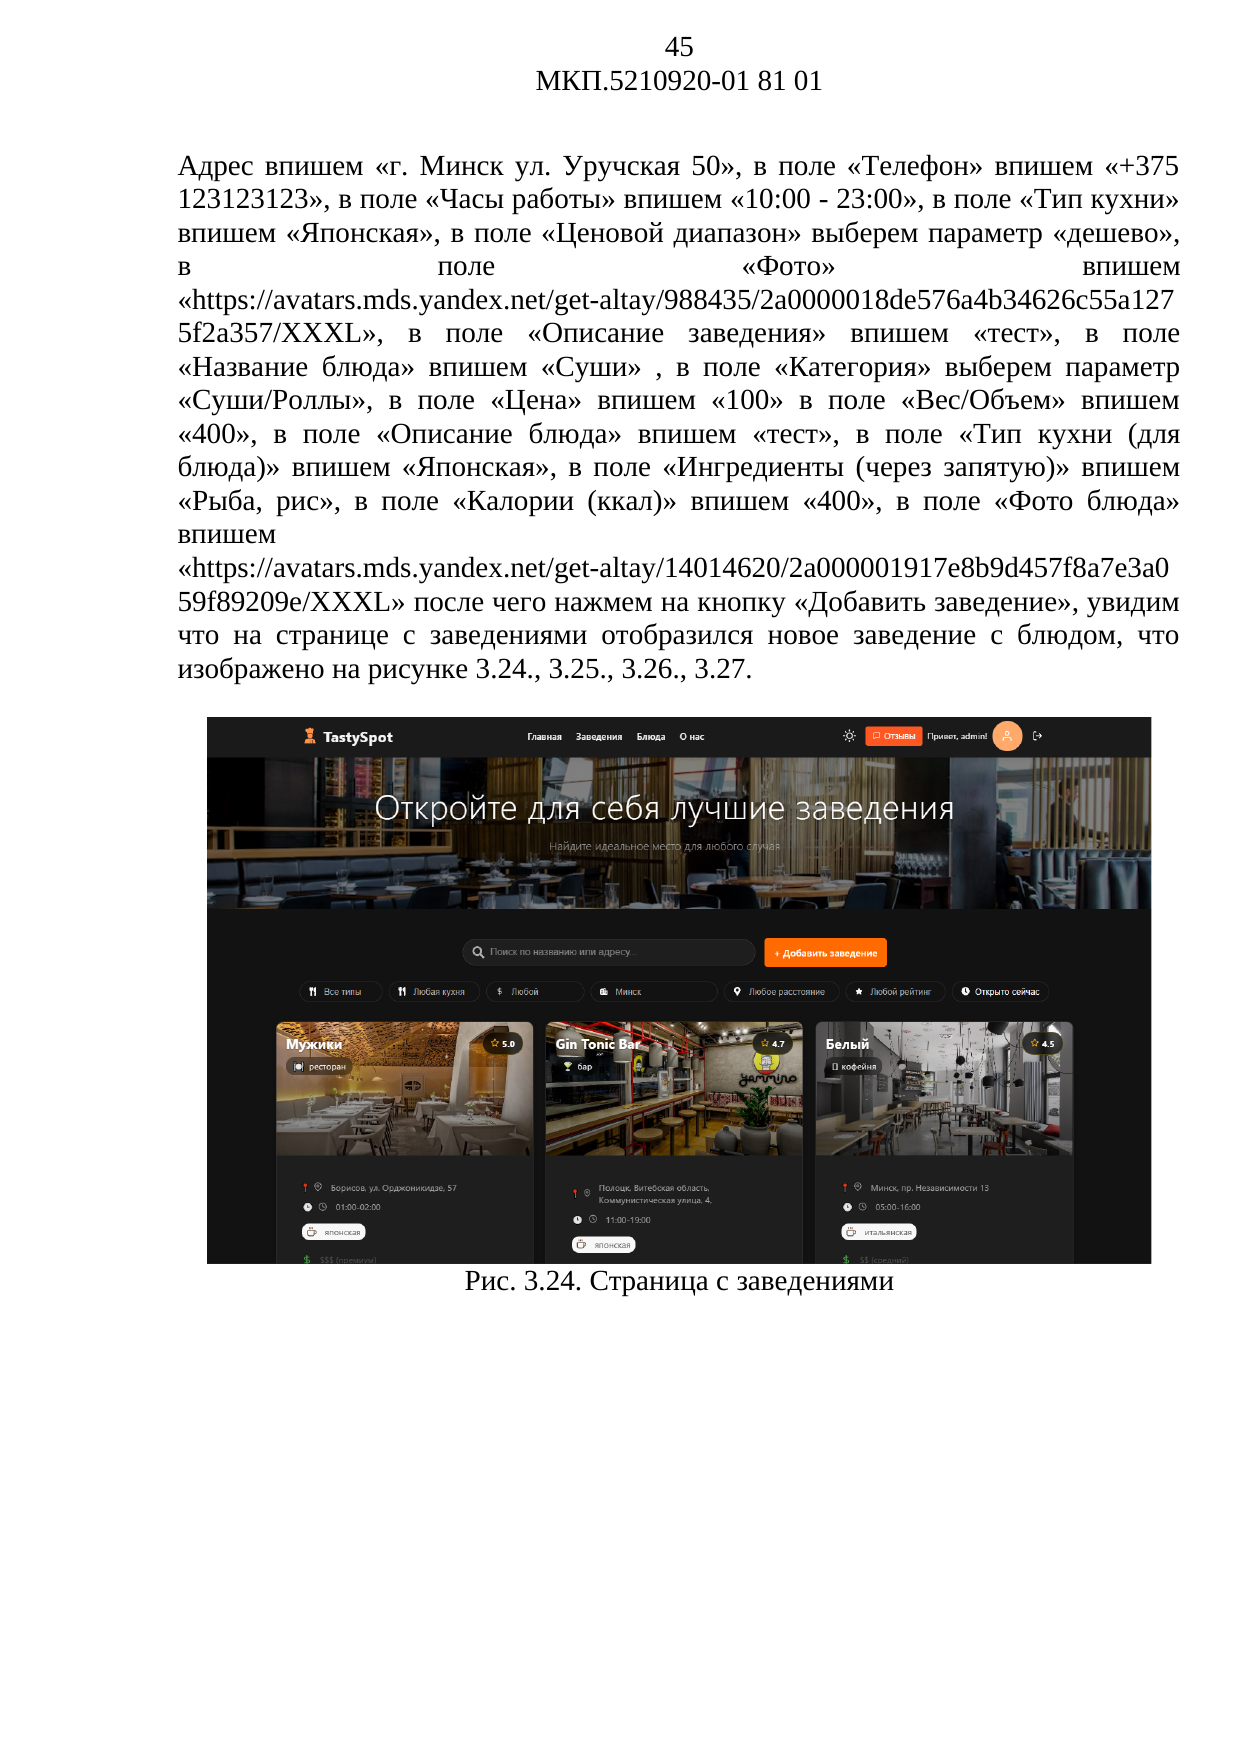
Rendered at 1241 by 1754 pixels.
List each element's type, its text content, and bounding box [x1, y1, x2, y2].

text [177, 148, 1181, 684]
text Рис. 3.24. Страница с заведениями [177, 1263, 1181, 1297]
picture [207, 717, 1152, 1264]
